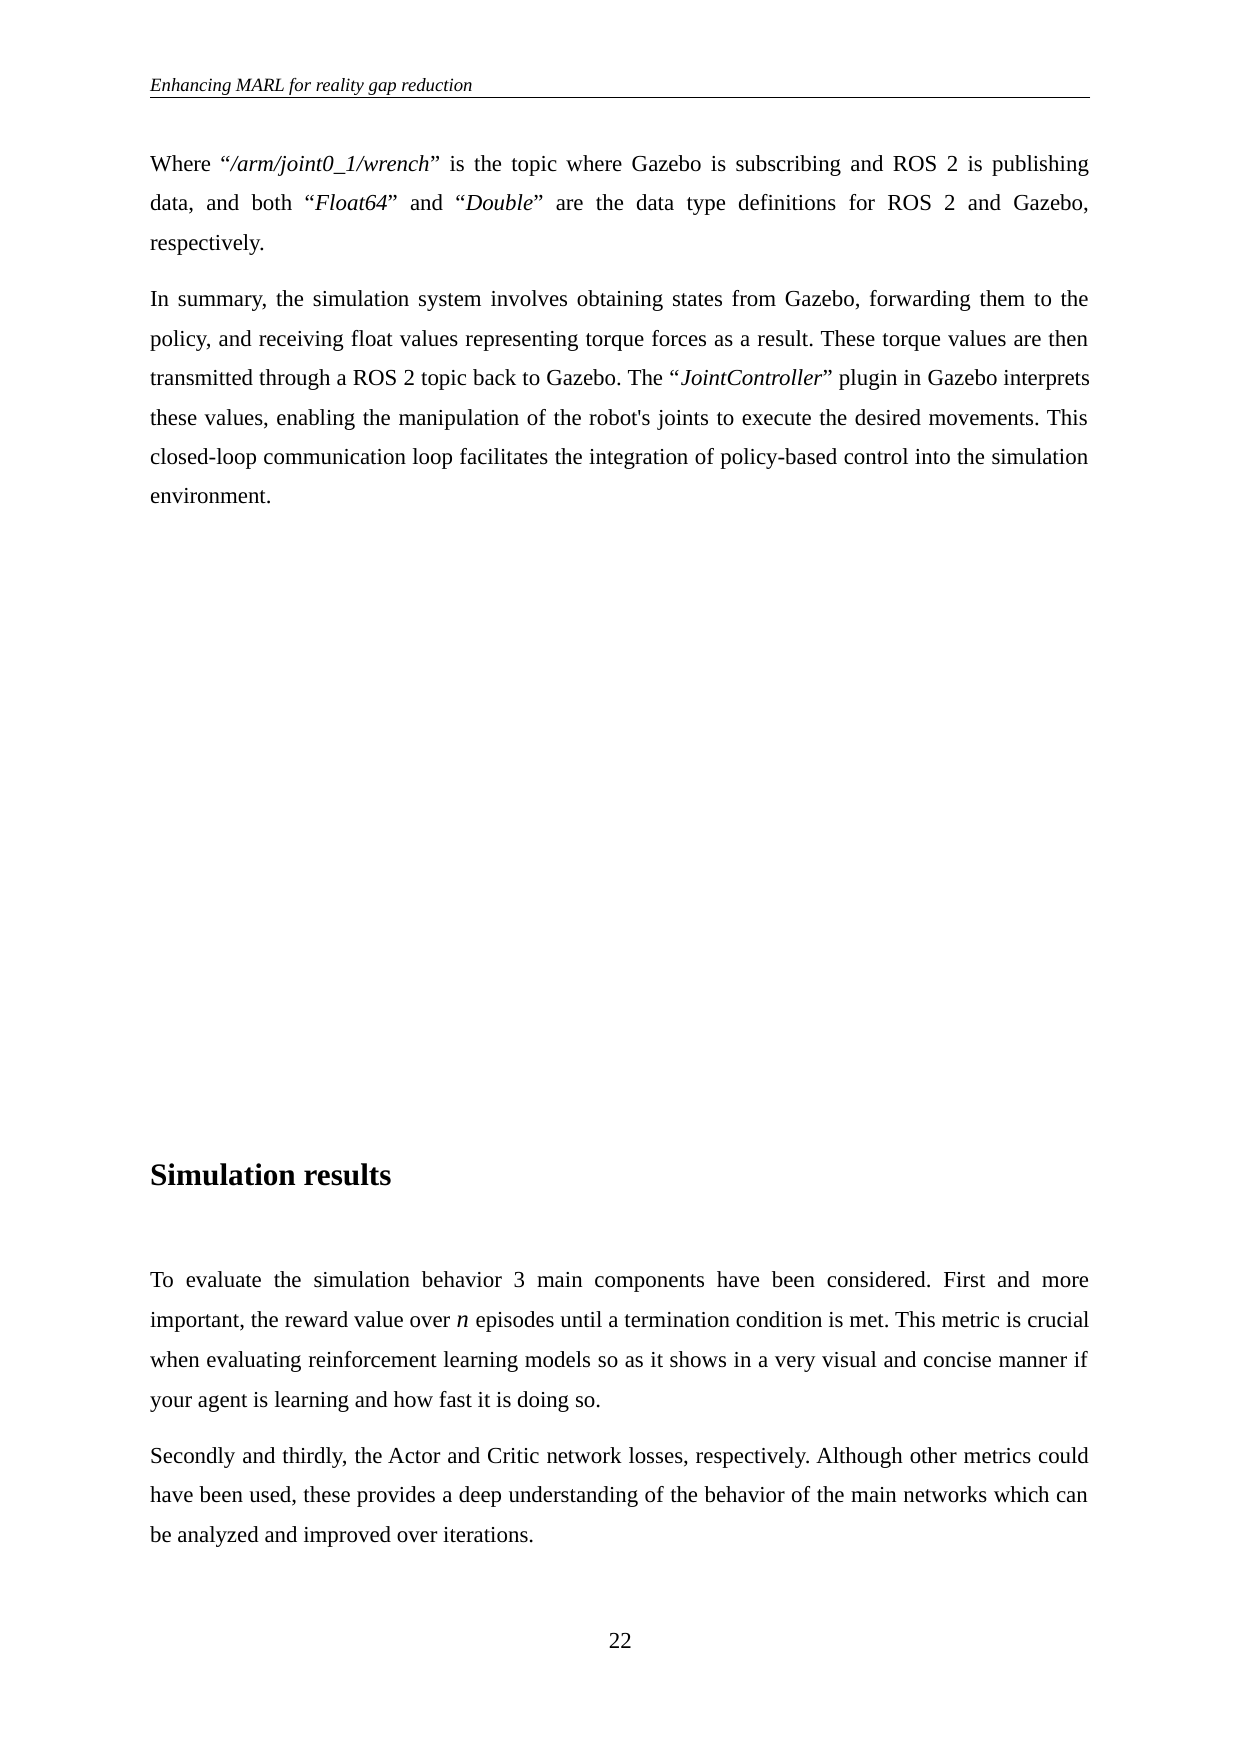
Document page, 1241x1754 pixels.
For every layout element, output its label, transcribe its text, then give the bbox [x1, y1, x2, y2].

text Secondly and thirdly, the Actor and Critic network losses, respectively. Although other metrics could have been used, these provides a deep understanding of the behavior of the main networks which can be analyzed and improved over iterations. [150, 1442, 1090, 1547]
subtitle Simulation results [150, 1156, 1090, 1192]
text Where “/arm/joint0_1/wrench” is the topic where Gazebo is subscribing and ROS 2 is publishing data, and both “Float64” and “Double” are the data type definitions for ROS 2 and Gazebo, respectively. [150, 150, 1090, 255]
text To evaluate the simulation behavior 3 main components have been considered. First and more important, the reward value over episodes until a termination condition is met. This metric is crucial when evaluating reinforcement learning models so as it shows in a very visual and concise manner if your agent is learning and how fast it is doing so. [150, 1266, 1090, 1412]
text In summary, the simulation system involves obtaining states from Gazebo, forwarding them to the policy, and receiving float values representing torque forces as a result. These torque values are then transmitted through a ROS 2 topic back to Gazebo. The “JointController” plugin in Gazebo interprets these values, enabling the manipulation of the robot's joints to execute the desired movements. This closed-loop communication loop facilitates the integration of policy-based control into the simulation environment. [150, 285, 1090, 509]
